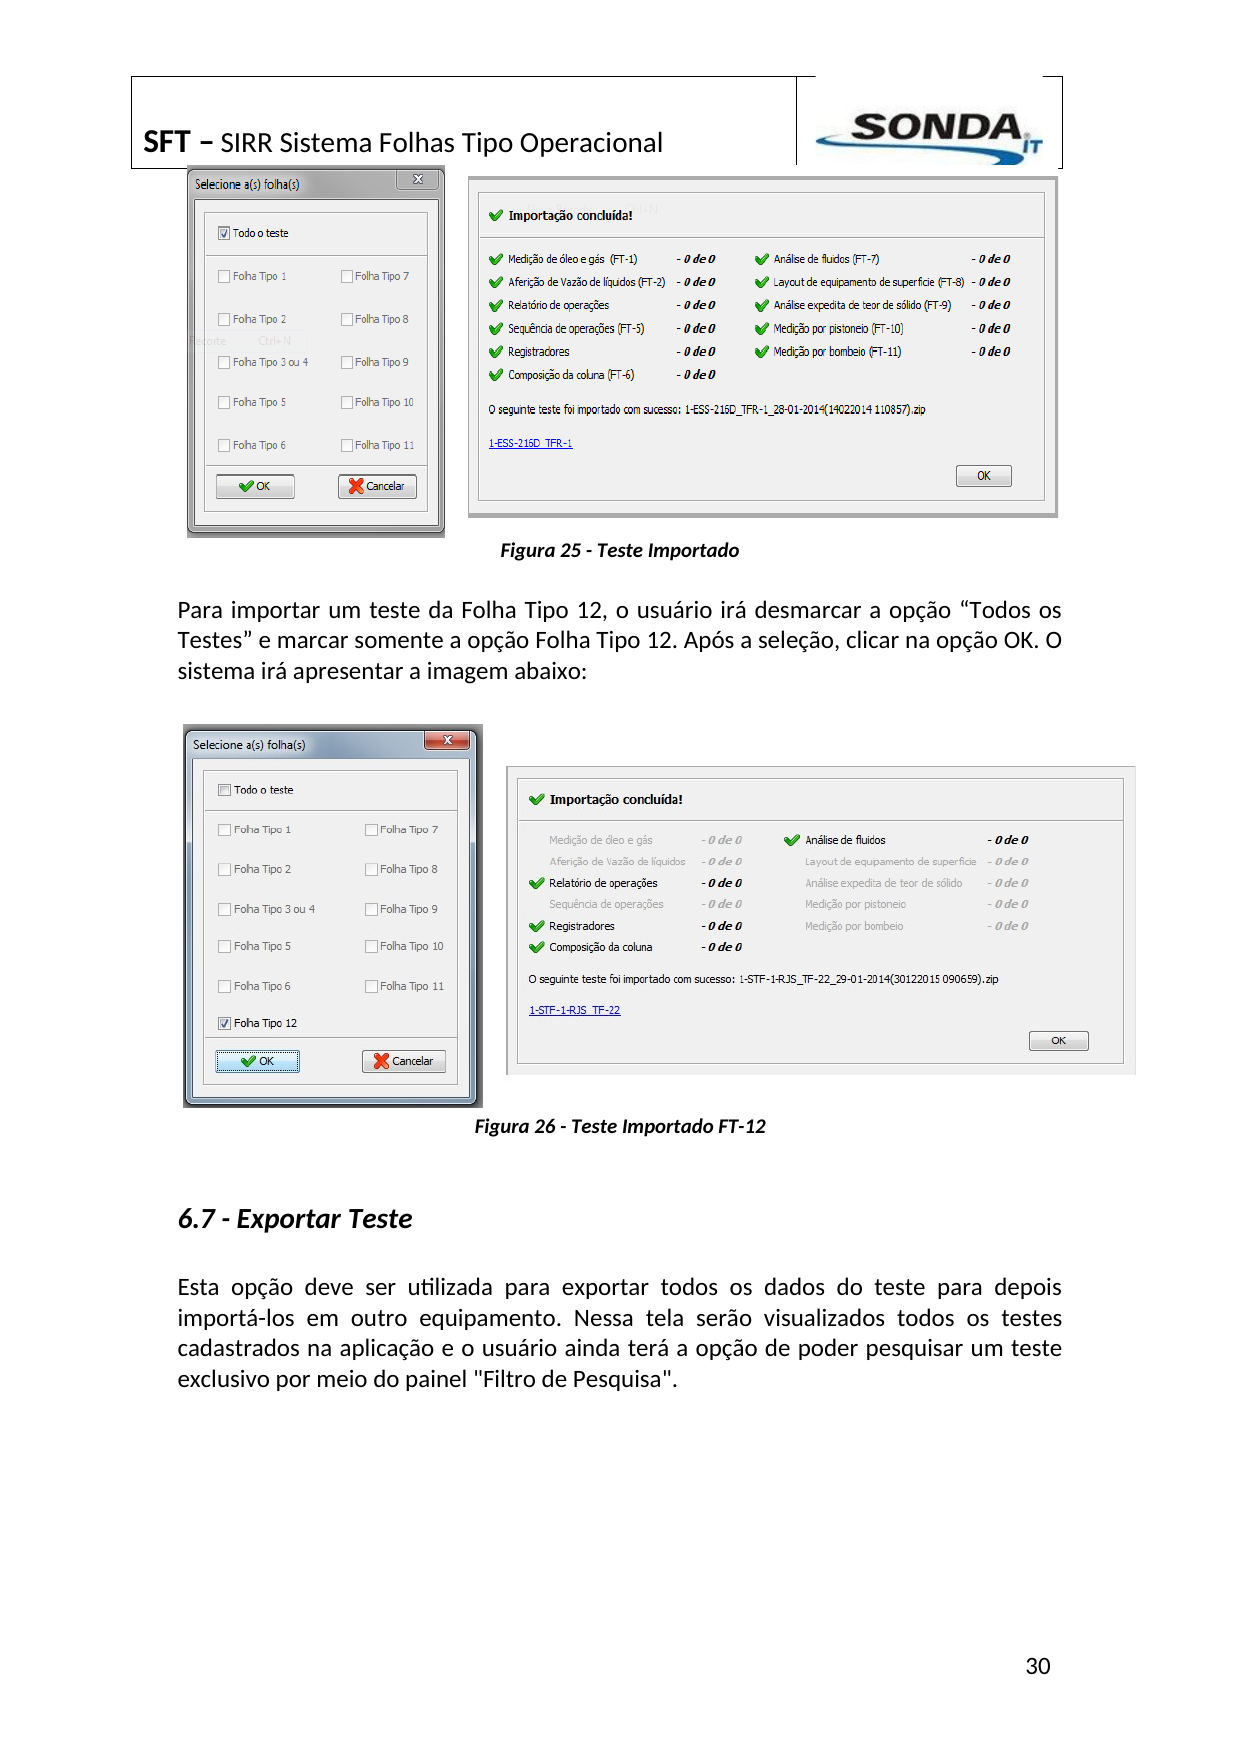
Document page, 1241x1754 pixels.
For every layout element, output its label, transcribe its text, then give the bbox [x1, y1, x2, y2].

text Esta opção deve ser utilizada para exportar todos os dados do teste para depois importá-los em outro equipamento. Nessa tela serão visualizados todos os testes cadastrados na aplicação e o usuário ainda terá a opção de poder pesquisar um teste exclusivo por meio do painel "Filtro de Pesquisa". [177, 1271, 1064, 1393]
subtitle - Exportar Teste [177, 1200, 1223, 1236]
picture [187, 76, 1059, 538]
text Figura 25 - Teste Importado [141, 538, 1099, 563]
picture [183, 724, 1136, 1108]
text Para importar um teste da Folha Tipo 12, o usuário irá desmarcar a opção “Todos os Testes” e marcar somente a opção Folha Tipo 12. Após a seleção, clicar na opção OK. O sistema irá apresentar a imagem abaixo: [177, 594, 1063, 685]
